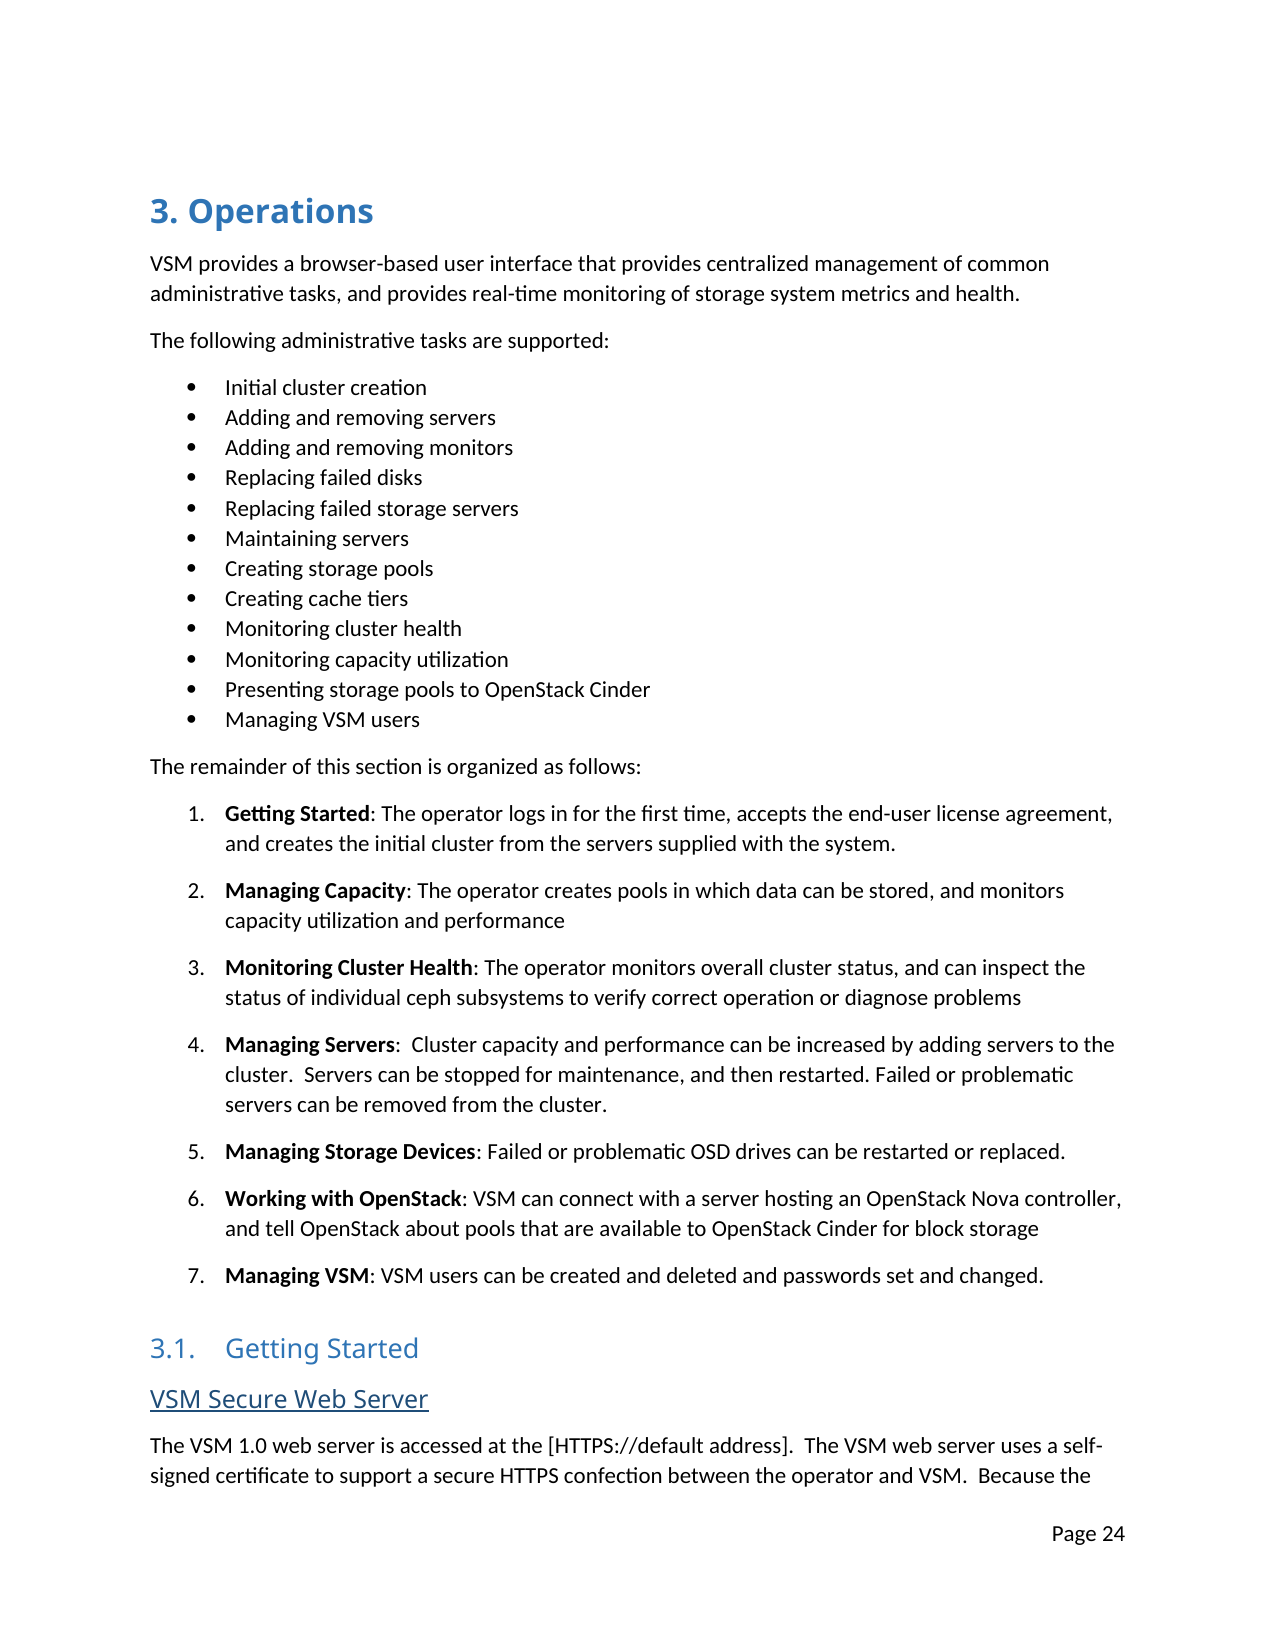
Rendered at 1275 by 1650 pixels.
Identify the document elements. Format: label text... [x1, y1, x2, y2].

list Creating cache tiers [187, 584, 1125, 612]
subtitle Getting Started [150, 1329, 1125, 1366]
subtitle VSM Secure Web Server [150, 1381, 1125, 1416]
text VSM provides a browser-based user interface that provides centralized management of common administrative tasks, and provides real-time monitoring of storage system metrics and health. [150, 249, 1125, 307]
list Working with OpenStack: VSM can connect with a server hosting an OpenStack Nova controller, and tell OpenStack about pools that are available to OpenStack Cinder for block storage [187, 1184, 1125, 1243]
list Getting Started: The operator logs in for the first time, accepts the end-user license agreement, and creates the initial cluster from the servers supplied with the system. [187, 799, 1125, 857]
list Managing VSM: VSM users can be created and deleted and passwords set and changed. [187, 1261, 1125, 1289]
list Monitoring cluster health [187, 614, 1125, 643]
list Managing Storage Devices: Failed or problematic OSD drives can be restarted or replaced. [187, 1137, 1125, 1166]
list Maintaining servers [187, 524, 1125, 552]
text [150, 1431, 1125, 1489]
list Monitoring Cluster Health: The operator monitors overall cluster status, and can inspect the status of individual ceph subsystems to verify correct operation or diagnose problems [187, 953, 1125, 1011]
list Managing Capacity: The operator creates pools in which data can be stored, and monitors capacity utilization and performance [187, 876, 1125, 934]
text The remainder of this section is organized as follows: [150, 752, 1125, 780]
text The following administrative tasks are supported: [150, 326, 1125, 354]
list Presenting storage pools to OpenStack Cinder [187, 675, 1125, 703]
list Initial cluster creation [187, 373, 1125, 401]
subtitle Operations [150, 187, 1125, 233]
list Adding and removing monitors [187, 433, 1125, 461]
list Managing VSM users [187, 705, 1125, 733]
list Replacing failed storage servers [187, 494, 1125, 522]
list Monitoring capacity utilization [187, 645, 1125, 673]
list Managing Servers: Cluster capacity and performance can be increased by adding servers to the cluster. Servers can be stopped for maintenance, and then restarted. Failed or problematic servers can be removed from the cluster. [187, 1030, 1125, 1119]
list Adding and removing servers [187, 403, 1125, 431]
list Creating storage pools [187, 554, 1125, 582]
list Replacing failed disks [187, 463, 1125, 492]
